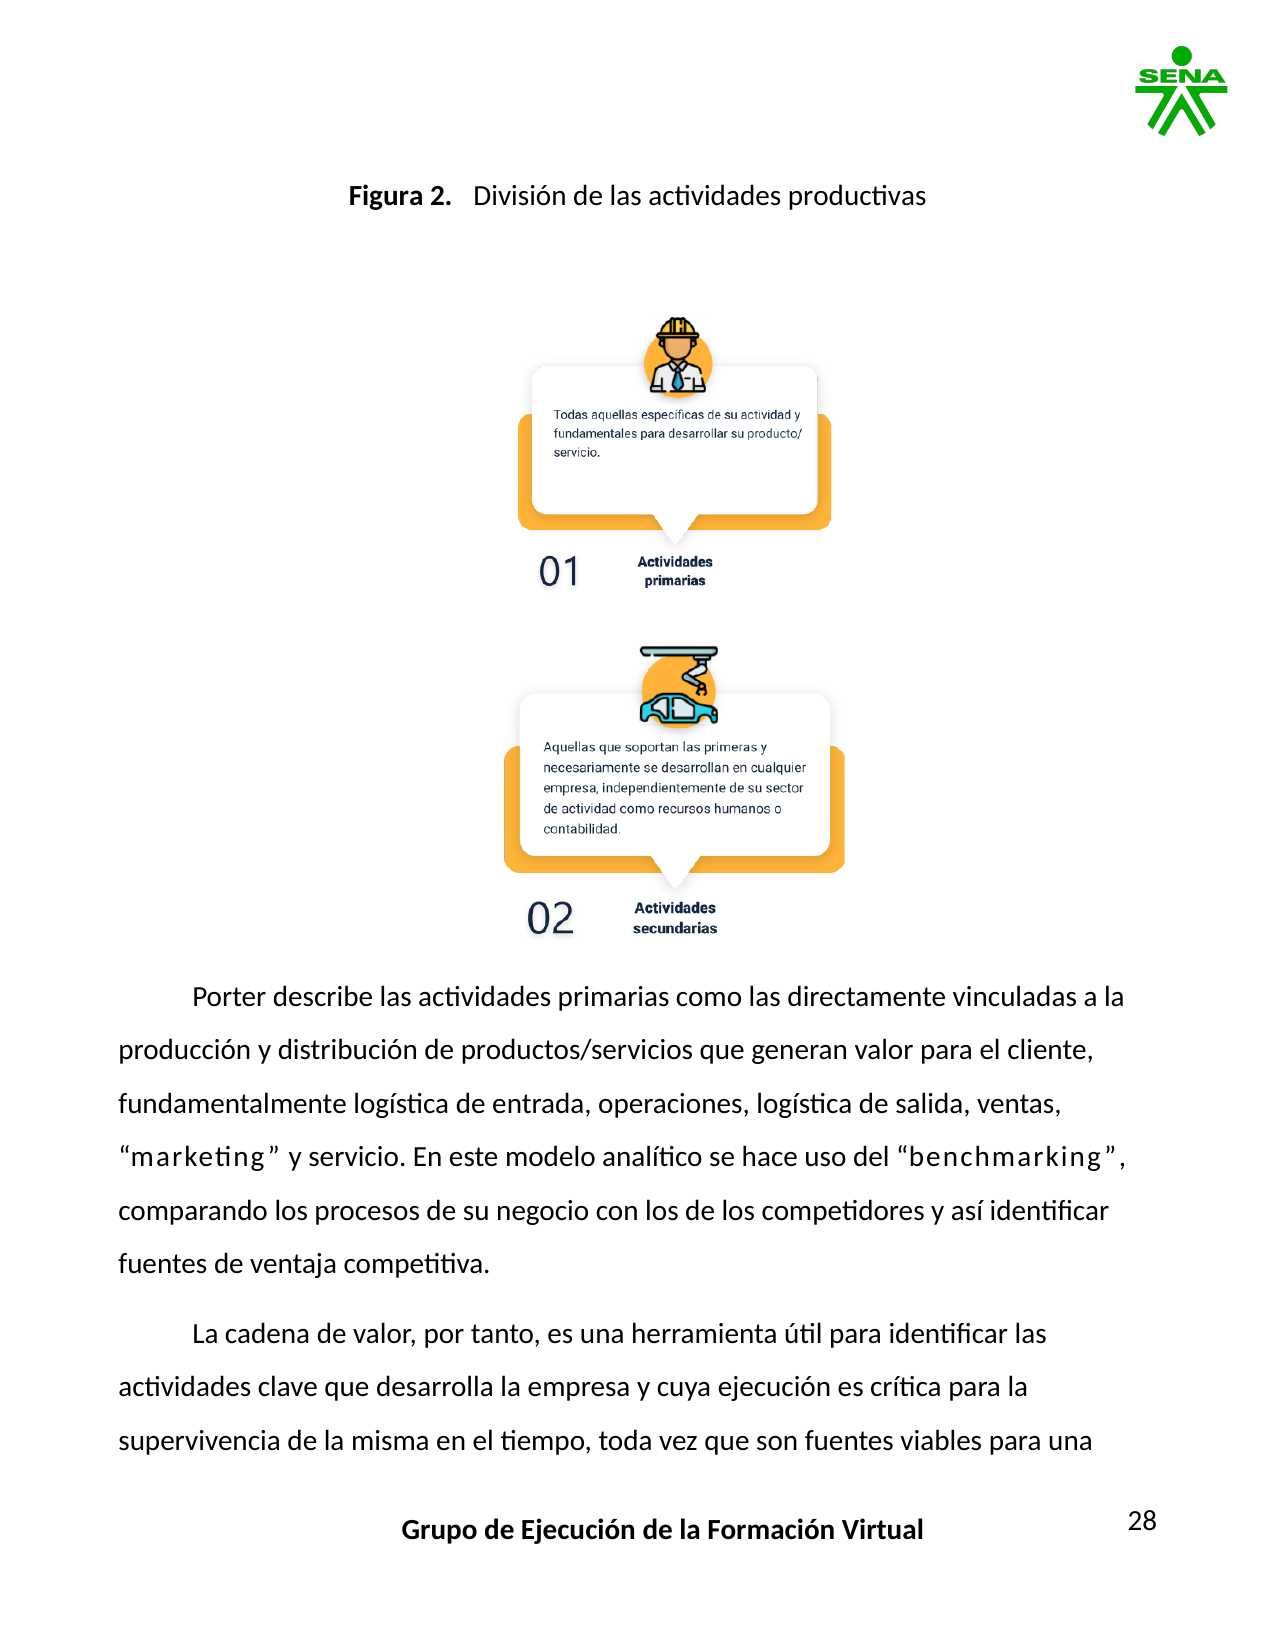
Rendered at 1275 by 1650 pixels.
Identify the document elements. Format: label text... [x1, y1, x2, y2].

text Porter describe las actividades primarias como las directamente vinculadas a la producción y distribución de productos/servicios que generan valor para el cliente, fundamentalmente logística de entrada, operaciones, logística de salida, ventas, “marketing” y servicio. En este modelo analítico se hace uso del “benchmarking”, comparando los procesos de su negocio con los de los competidores y así identificar fuentes de ventaja competitiva. [118, 978, 1157, 1281]
picture [513, 317, 835, 595]
picture [499, 628, 850, 944]
picture [1135, 46, 1228, 136]
text División de las actividades productivas [118, 177, 1157, 213]
